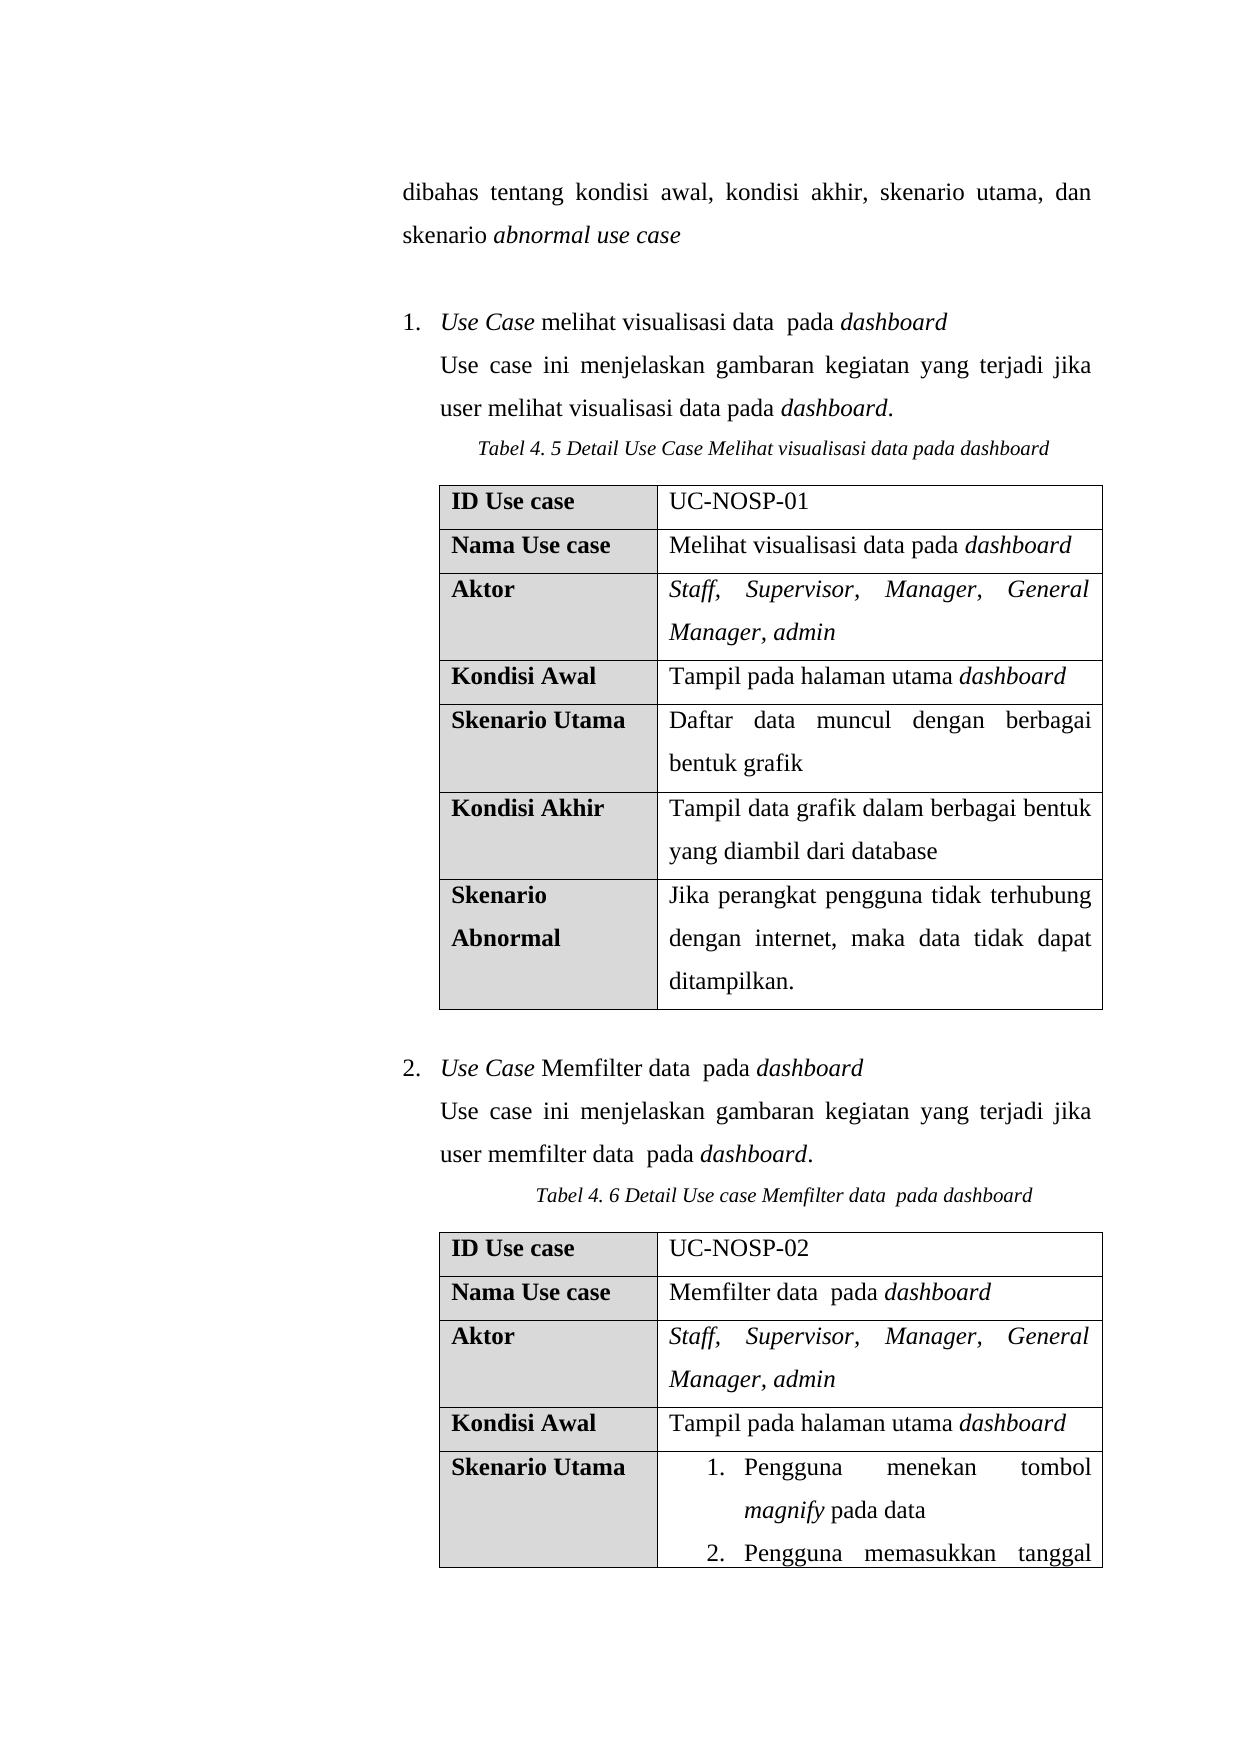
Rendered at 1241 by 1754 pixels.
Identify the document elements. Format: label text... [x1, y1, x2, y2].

table_cell Skenario Utama [440, 705, 657, 792]
table_cell Daftar data muncul dengan berbagai bentuk grafik [658, 705, 1102, 792]
table_cell Kondisi Akhir [440, 793, 657, 879]
table_cell Kondisi Awal [440, 1408, 657, 1451]
table_cell Nama Use case [440, 1277, 657, 1320]
table_cell Tampil pada halaman utama dashboard [658, 661, 1102, 704]
text Tabel 4. 5 Detail Use Case Melihat visualisasi data pada dashboard [402, 436, 1092, 460]
table_cell Nama Use case [440, 530, 657, 573]
table_cell Memfilter data pada dashboard [658, 1277, 1102, 1320]
table_header UC-NOSP-02 [658, 1233, 1102, 1276]
table_header ID Use case [440, 1233, 657, 1276]
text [402, 177, 1092, 249]
table_cell Skenario Utama [440, 1452, 657, 1567]
text Tabel 4. 6 Detail Use case Memfilter data pada dashboard [402, 1183, 1092, 1207]
list Use Case Memfilter data pada dashboard [402, 1053, 1092, 1082]
table_cell Aktor [440, 1321, 657, 1407]
text Use case ini menjelaskan gambaran kegiatan yang terjadi jika user memfilter data pada dashboard. [440, 1096, 1092, 1168]
table_header ID Use case [440, 486, 657, 529]
table_cell Kondisi Awal [440, 661, 657, 704]
text Use case ini menjelaskan gambaran kegiatan yang terjadi jika user melihat visualisasi data pada dashboard. [440, 350, 1092, 422]
table_header UC-NOSP-01 [658, 486, 1102, 529]
table_cell Skenario Abnormal [440, 880, 657, 1009]
table_cell Staff, Supervisor, Manager, General Manager, admin [658, 1321, 1102, 1407]
table_cell Melihat visualisasi data pada dashboard [658, 530, 1102, 573]
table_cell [658, 1452, 1102, 1567]
table_cell Aktor [440, 574, 657, 660]
table_cell Tampil pada halaman utama dashboard [658, 1408, 1102, 1451]
table_cell Jika perangkat pengguna tidak terhubung dengan internet, maka data tidak dapat ditampilkan. [658, 880, 1102, 1009]
table_cell Staff, Supervisor, Manager, General Manager, admin [658, 574, 1102, 660]
table_cell Tampil data grafik dalam berbagai bentuk yang diambil dari database [658, 793, 1102, 879]
list Use Case melihat visualisasi data pada dashboard [402, 307, 1092, 335]
